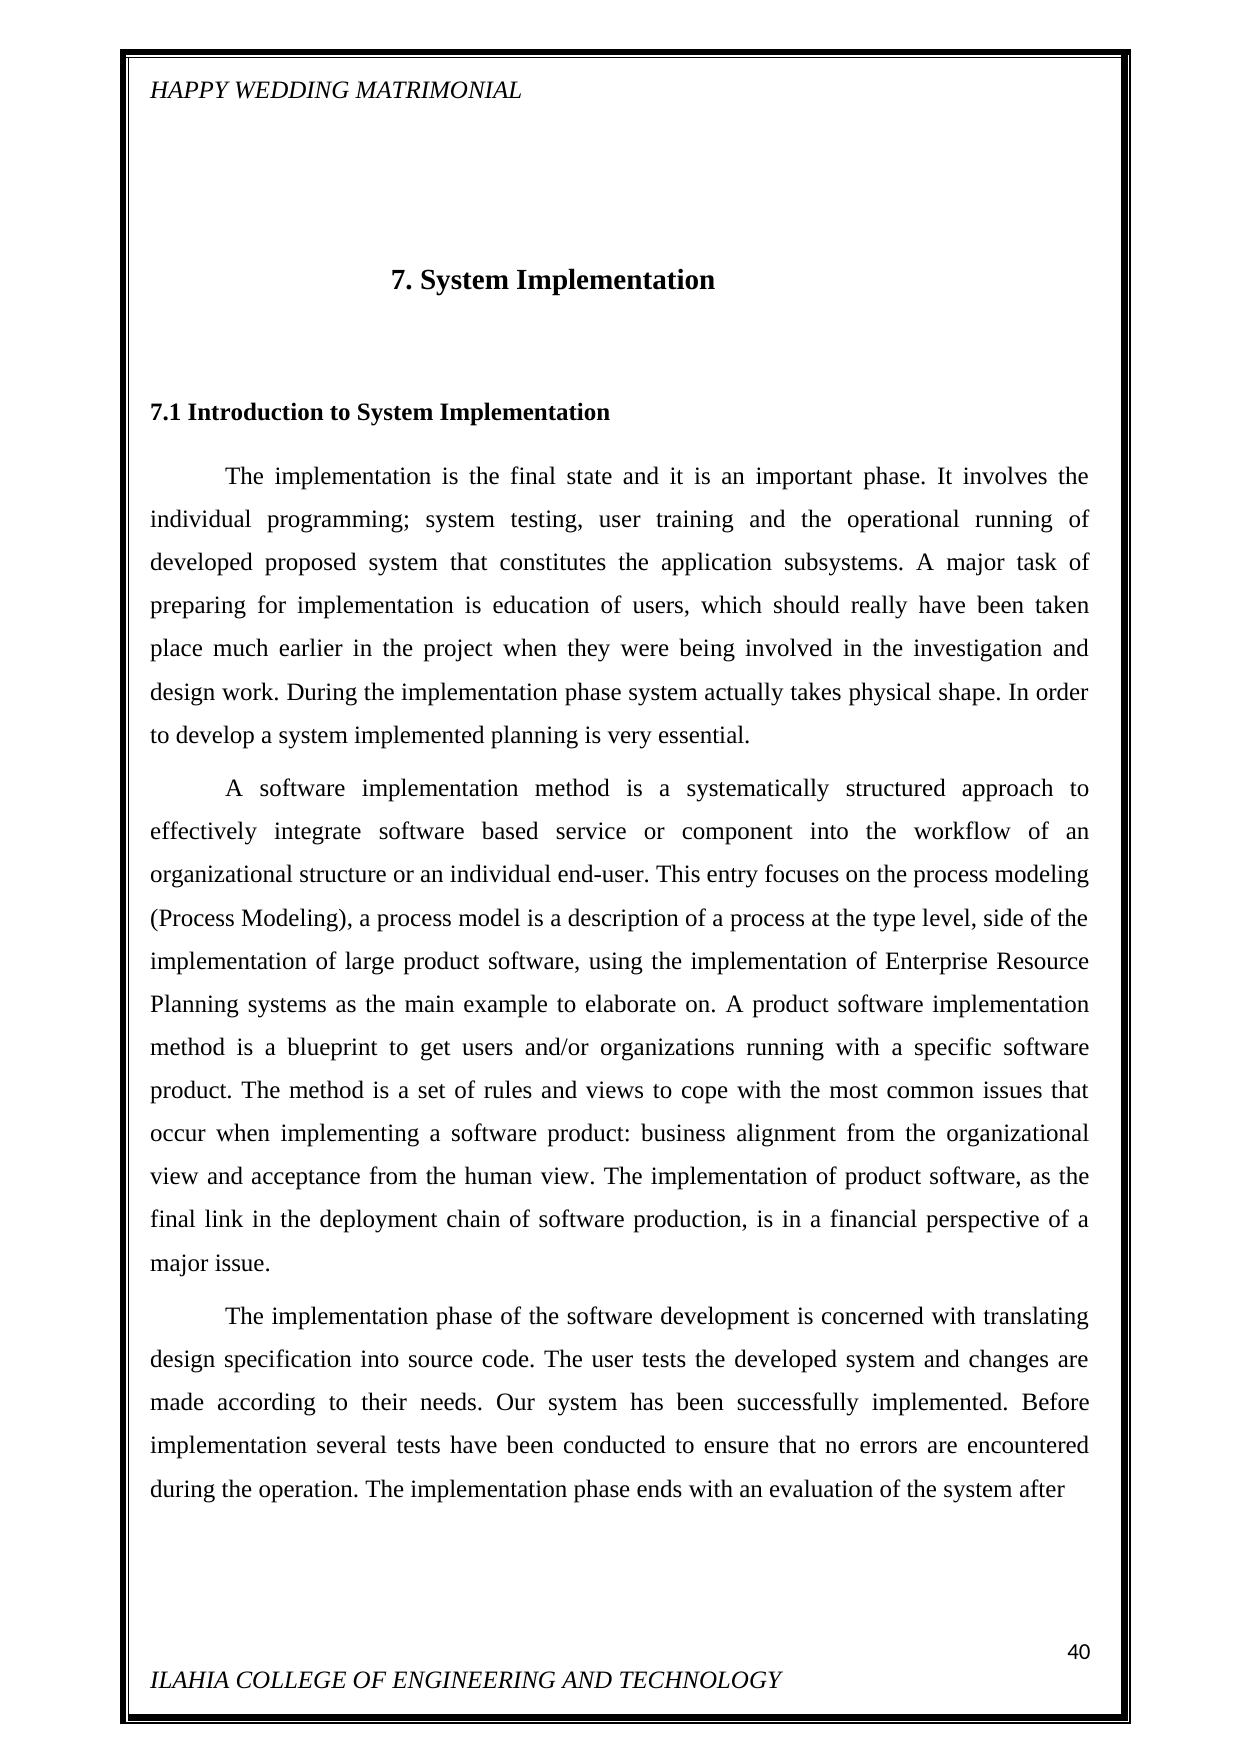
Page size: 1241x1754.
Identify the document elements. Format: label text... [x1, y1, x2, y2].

text A software implementation method is a systematically structured approach to effectively integrate software based service or component into the workflow of an organizational structure or an individual end-user. This entry focuses on the process modeling (Process Modeling), a process model is a description of a process at the type level, side of the implementation of large product software, using the implementation of Enterprise Resource Planning systems as the main example to elaborate on. A product software implementation method is a blueprint to get users and/or organizations running with a specific software product. The method is a set of rules and views to cope with the most common issues that occur when implementing a software product: business alignment from the organizational view and acceptance from the human view. The implementation of product software, as the final link in the deployment chain of software production, is in a financial perspective of a major issue. [150, 773, 1090, 1276]
text 7.1 Introduction to System Implementation [150, 397, 1090, 426]
text 7. System Implementation [150, 262, 1090, 296]
text The implementation phase of the software development is concerned with translating design specification into source code. The user tests the developed system and changes are made according to their needs. Our system has been successfully implemented. Before implementation several tests have been conducted to ensure that no errors are encountered during the operation. The implementation phase ends with an evaluation of the system after [150, 1301, 1090, 1502]
text The implementation is the final state and it is an important phase. It involves the individual programming; system testing, user training and the operational running of developed proposed system that constitutes the application subsystems. A major task of preparing for implementation is education of users, which should really have been taken place much earlier in the project when they were being involved in the investigation and design work. During the implementation phase system actually takes physical shape. In order to develop a system implemented planning is very essential. [150, 461, 1090, 748]
